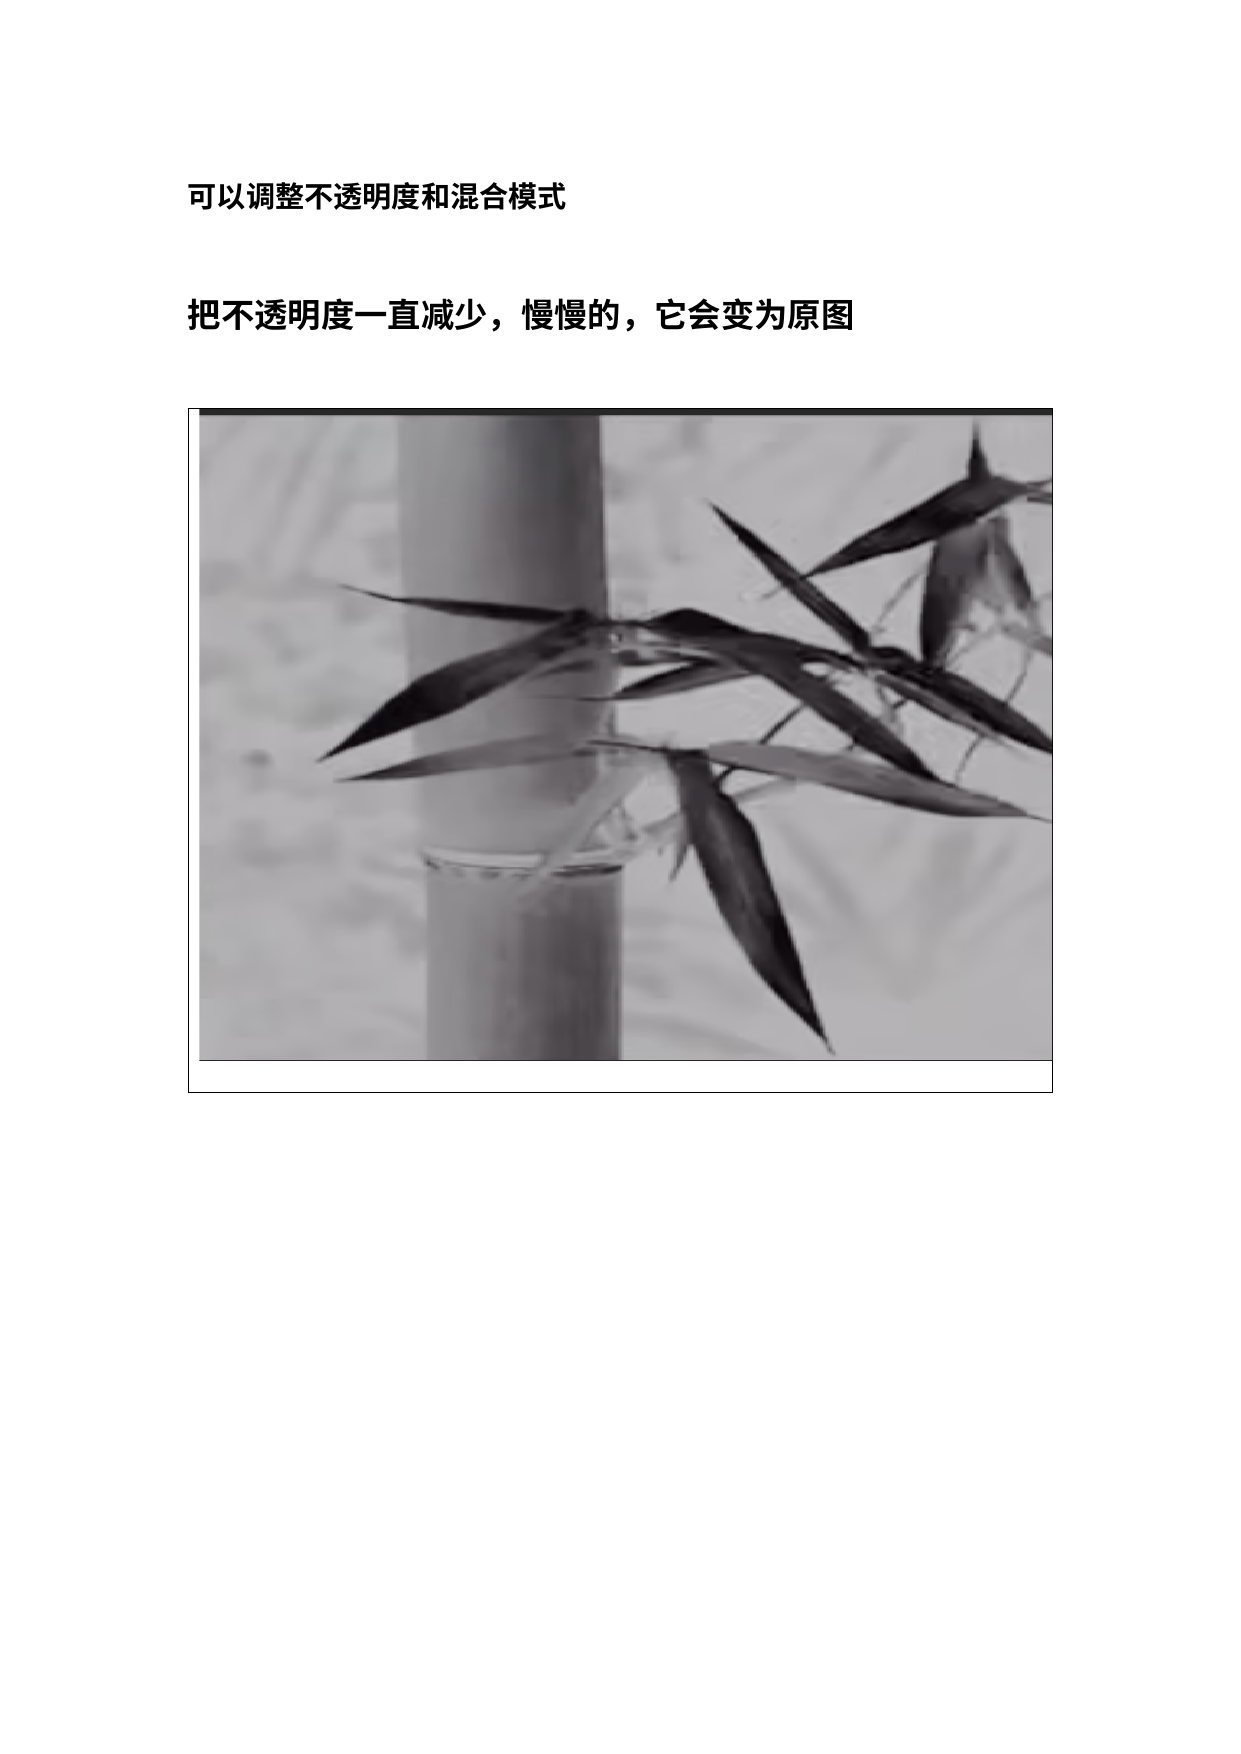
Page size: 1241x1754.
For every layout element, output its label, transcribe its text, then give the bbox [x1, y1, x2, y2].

subtitle 可以调整不透明度和混合模式 [187, 162, 1053, 227]
subtitle 把不透明度一直减少，慢慢的，它会变为原图 [187, 281, 1053, 346]
table_header [189, 409, 1052, 1092]
picture [199, 409, 1053, 1061]
